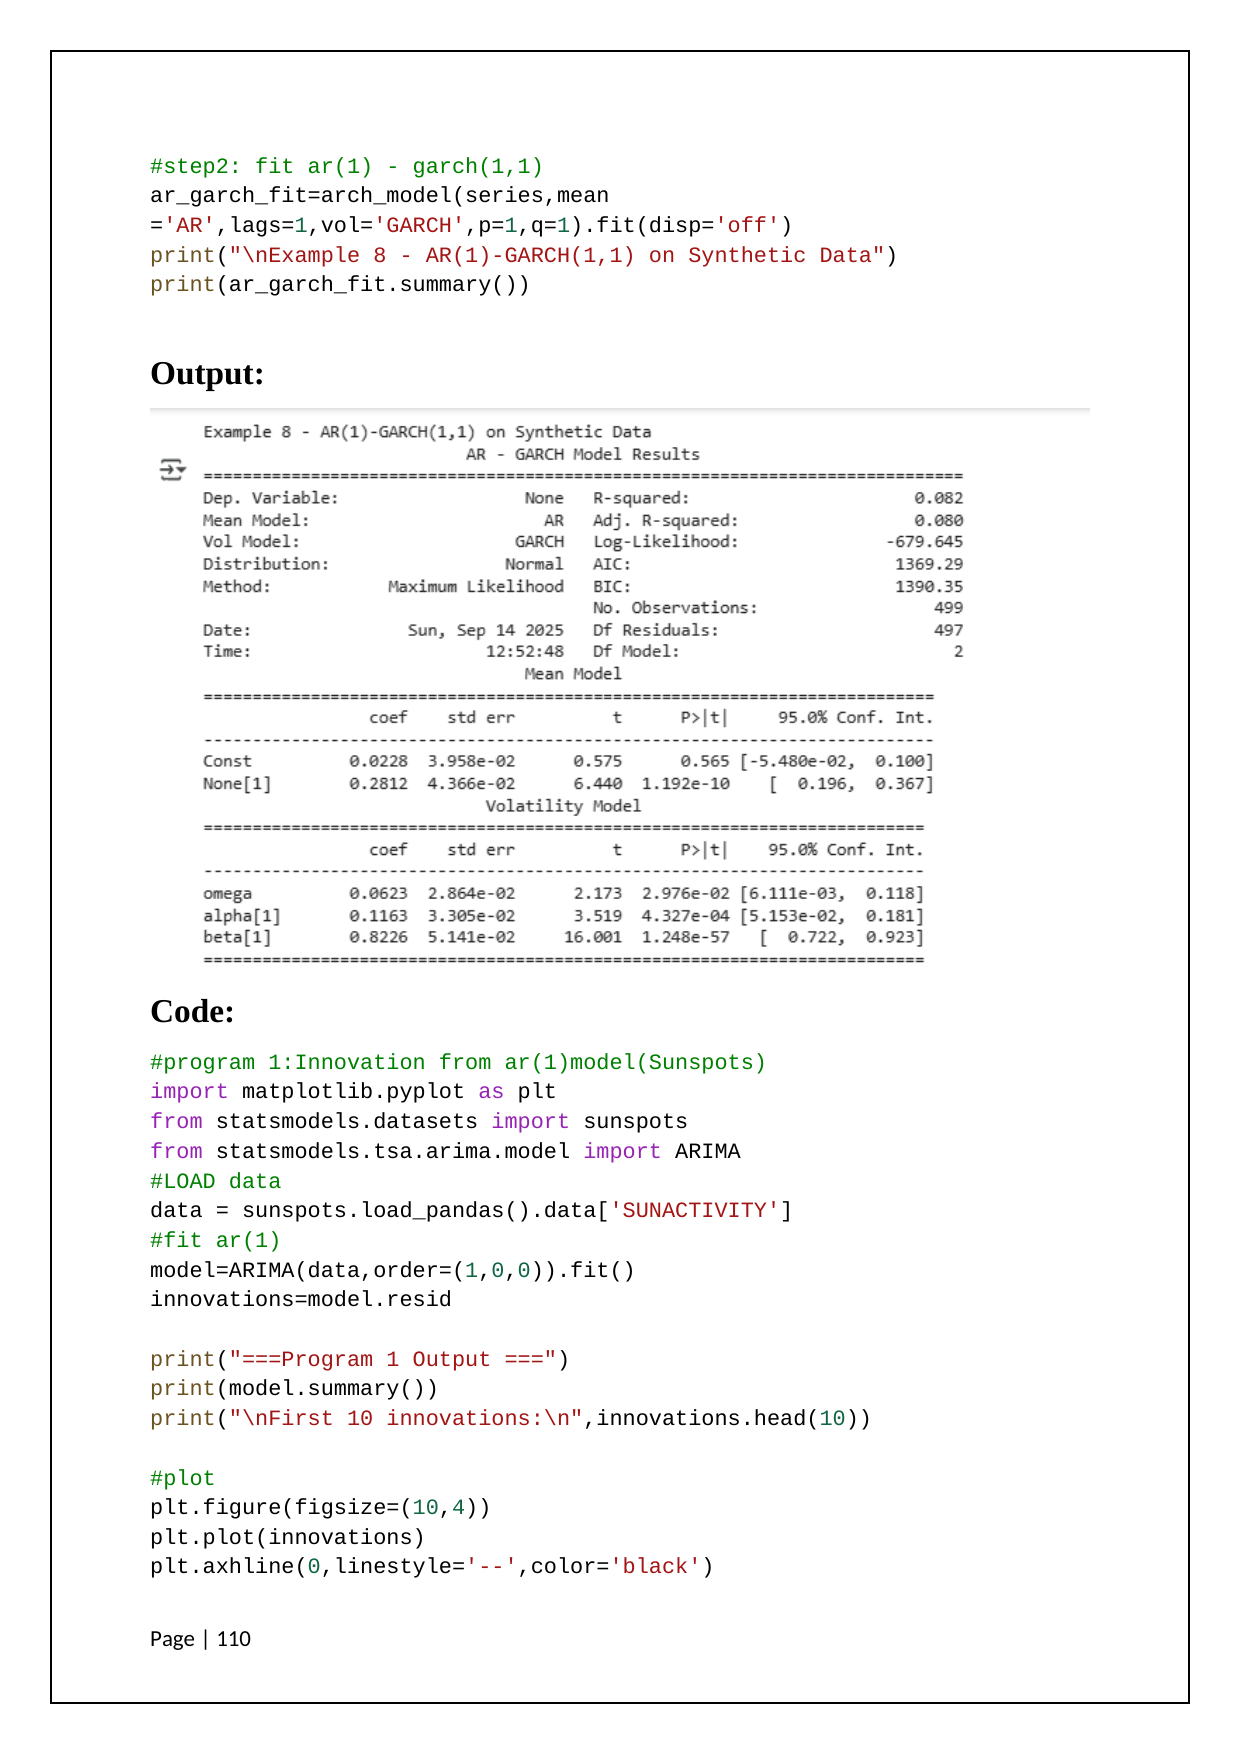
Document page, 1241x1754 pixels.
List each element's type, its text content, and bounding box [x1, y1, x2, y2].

text #LOAD data [150, 1165, 1090, 1194]
picture [150, 408, 1091, 975]
text print("\nFirst 10 innovations:\n",innovations.head(10)) [150, 1402, 1090, 1432]
text data = sunspots.load_pandas().data['SUNACTIVITY'] [150, 1194, 1090, 1224]
text plt.axhline(0,linestyle='--',color='black') [150, 1551, 1090, 1581]
text #step2: fit ar(1) - garch(1,1) [150, 150, 1090, 180]
text print(ar_garch_fit.summary()) [150, 269, 1090, 298]
text from statsmodels.tsa.arima.model import ARIMA [150, 1135, 1090, 1165]
text Code: [150, 991, 1090, 1029]
text #plot [150, 1462, 1090, 1491]
text print(model.summary()) [150, 1373, 1090, 1402]
text import matplotlib.pyplot as plt [150, 1076, 1090, 1106]
text model=ARIMA(data,order=(1,0,0)).fit() [150, 1254, 1090, 1284]
text plt.plot(innovations) [150, 1521, 1090, 1551]
text plt.figure(figsize=(10,4)) [150, 1491, 1090, 1521]
text print("===Program 1 Output ===") [150, 1343, 1090, 1373]
text innovations=model.resid [150, 1284, 1090, 1313]
text Output: [150, 353, 1090, 391]
text print("\nExample 8 - AR(1)-GARCH(1,1) on Synthetic Data") [150, 239, 1090, 269]
text #fit ar(1) [150, 1224, 1090, 1254]
text ar_garch_fit=arch_model(series,mean='AR',lags=1,vol='GARCH',p=1,q=1).fit(disp='off') [150, 180, 1090, 239]
text #program 1:Innovation from ar(1)model(Sunspots) [150, 1046, 1090, 1076]
text from statsmodels.datasets import sunspots [150, 1106, 1090, 1135]
